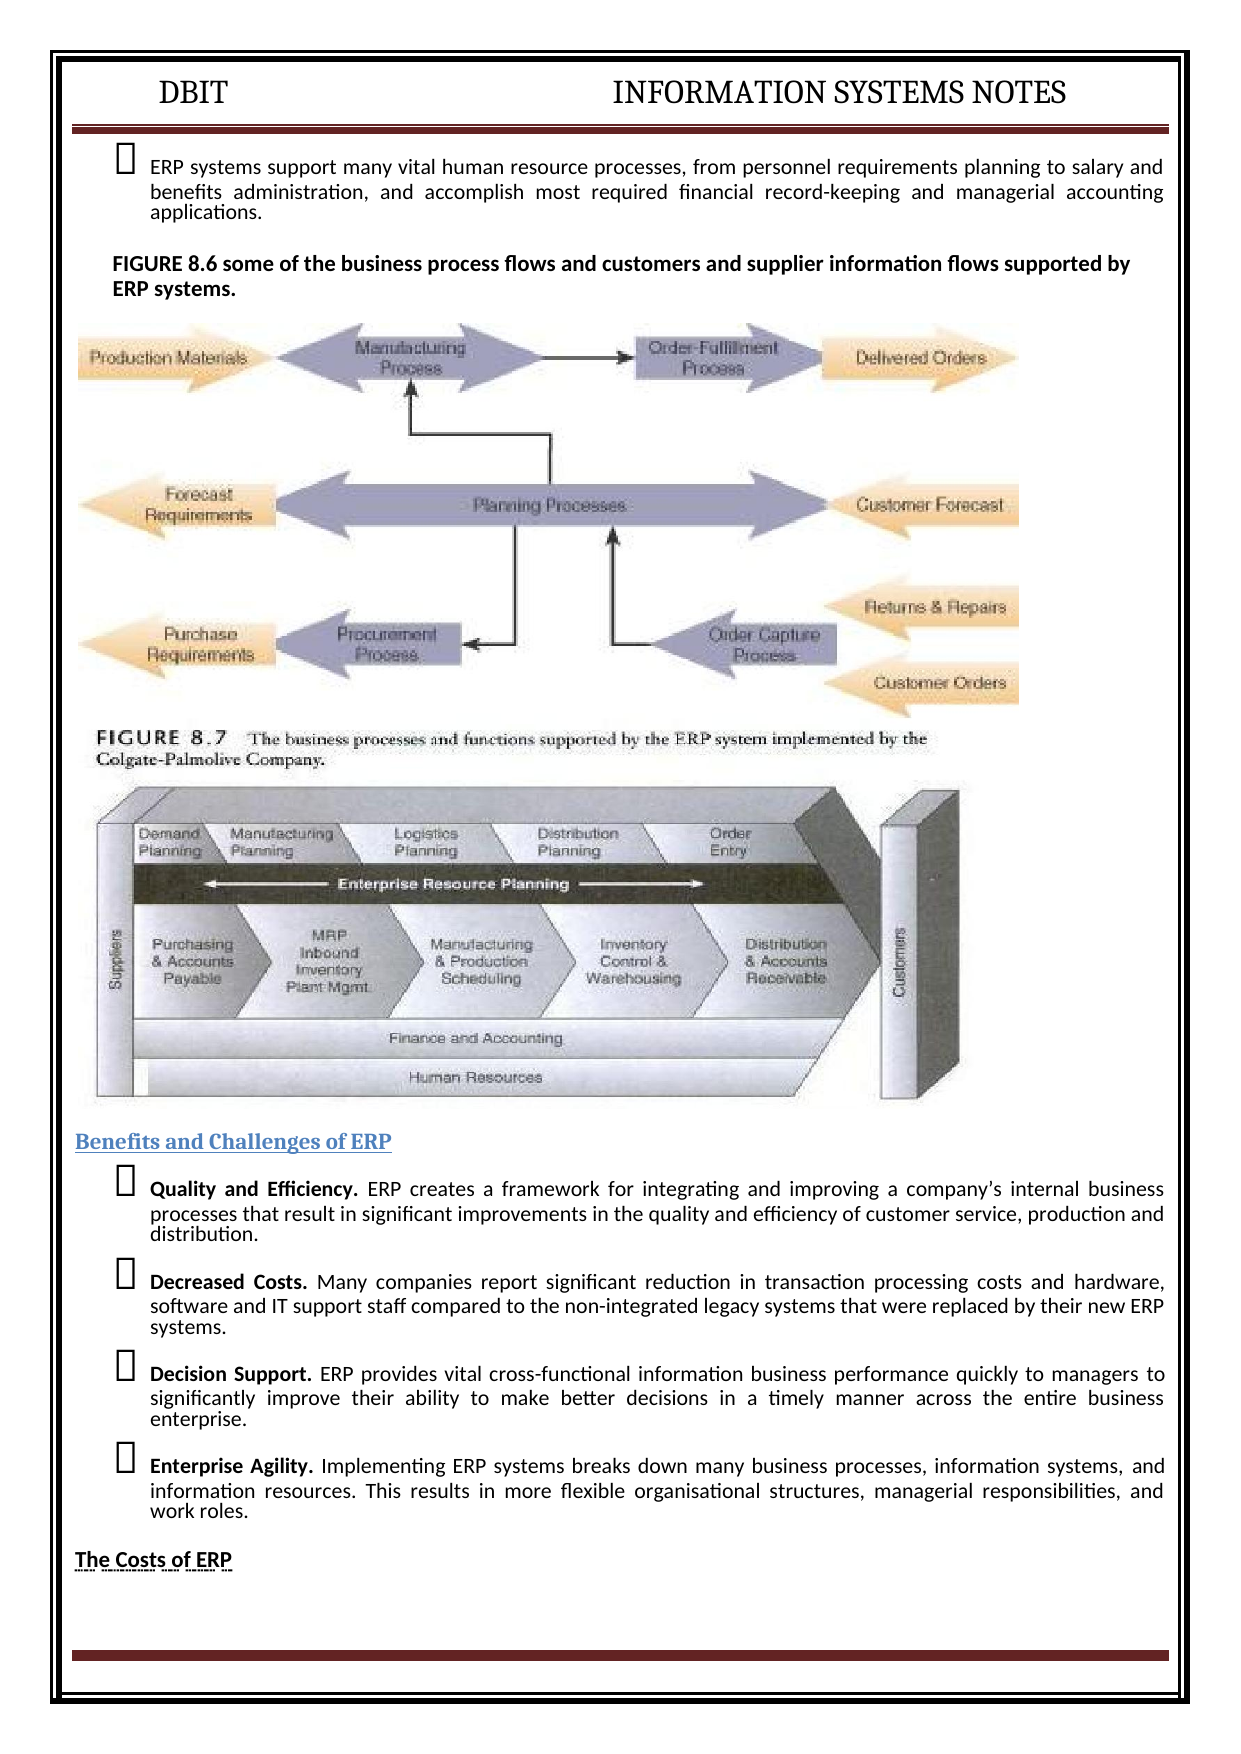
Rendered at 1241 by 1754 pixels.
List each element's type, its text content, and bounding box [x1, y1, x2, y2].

list Enterprise Agility. Implementing ERP systems breaks down many business processes, information systems, and information resources. This results in more flexible organisational structures, managerial responsibilities, and work roles. [112, 1437, 1165, 1524]
text Benefits and Challenges of ERP [75, 1129, 1167, 1156]
picture [72, 1650, 1169, 1661]
picture [72, 127, 1169, 134]
text The Costs of ERP [75, 1545, 1167, 1573]
text FIGURE 8.6 some of the business process flows and customers and supplier information flows supported by ERP systems. [112, 251, 1165, 302]
list ERP systems support many vital human resource processes, from personnel requirements planning to salary and benefits administration, and accomplish most required financial record-keeping and managerial accounting applications. [112, 138, 1165, 225]
list Quality and Efficiency. ERP creates a framework for integrating and improving a company’s internal business processes that result in significant improvements in the quality and efficiency of customer service, production and distribution. [112, 1160, 1165, 1247]
text DBIT INFORMATION SYSTEMS NOTES [158, 73, 1167, 112]
picture [78, 323, 1019, 1109]
list Decision Support. ERP provides vital cross-functional information business performance quickly to managers to significantly improve their ability to make better decisions in a timely manner across the entire business enterprise. [112, 1344, 1165, 1432]
list Decreased Costs. Many companies report significant reduction in transaction processing costs and hardware, software and IT support staff compared to the non-integrated legacy systems that were replaced by their new ERP systems. [112, 1252, 1165, 1339]
